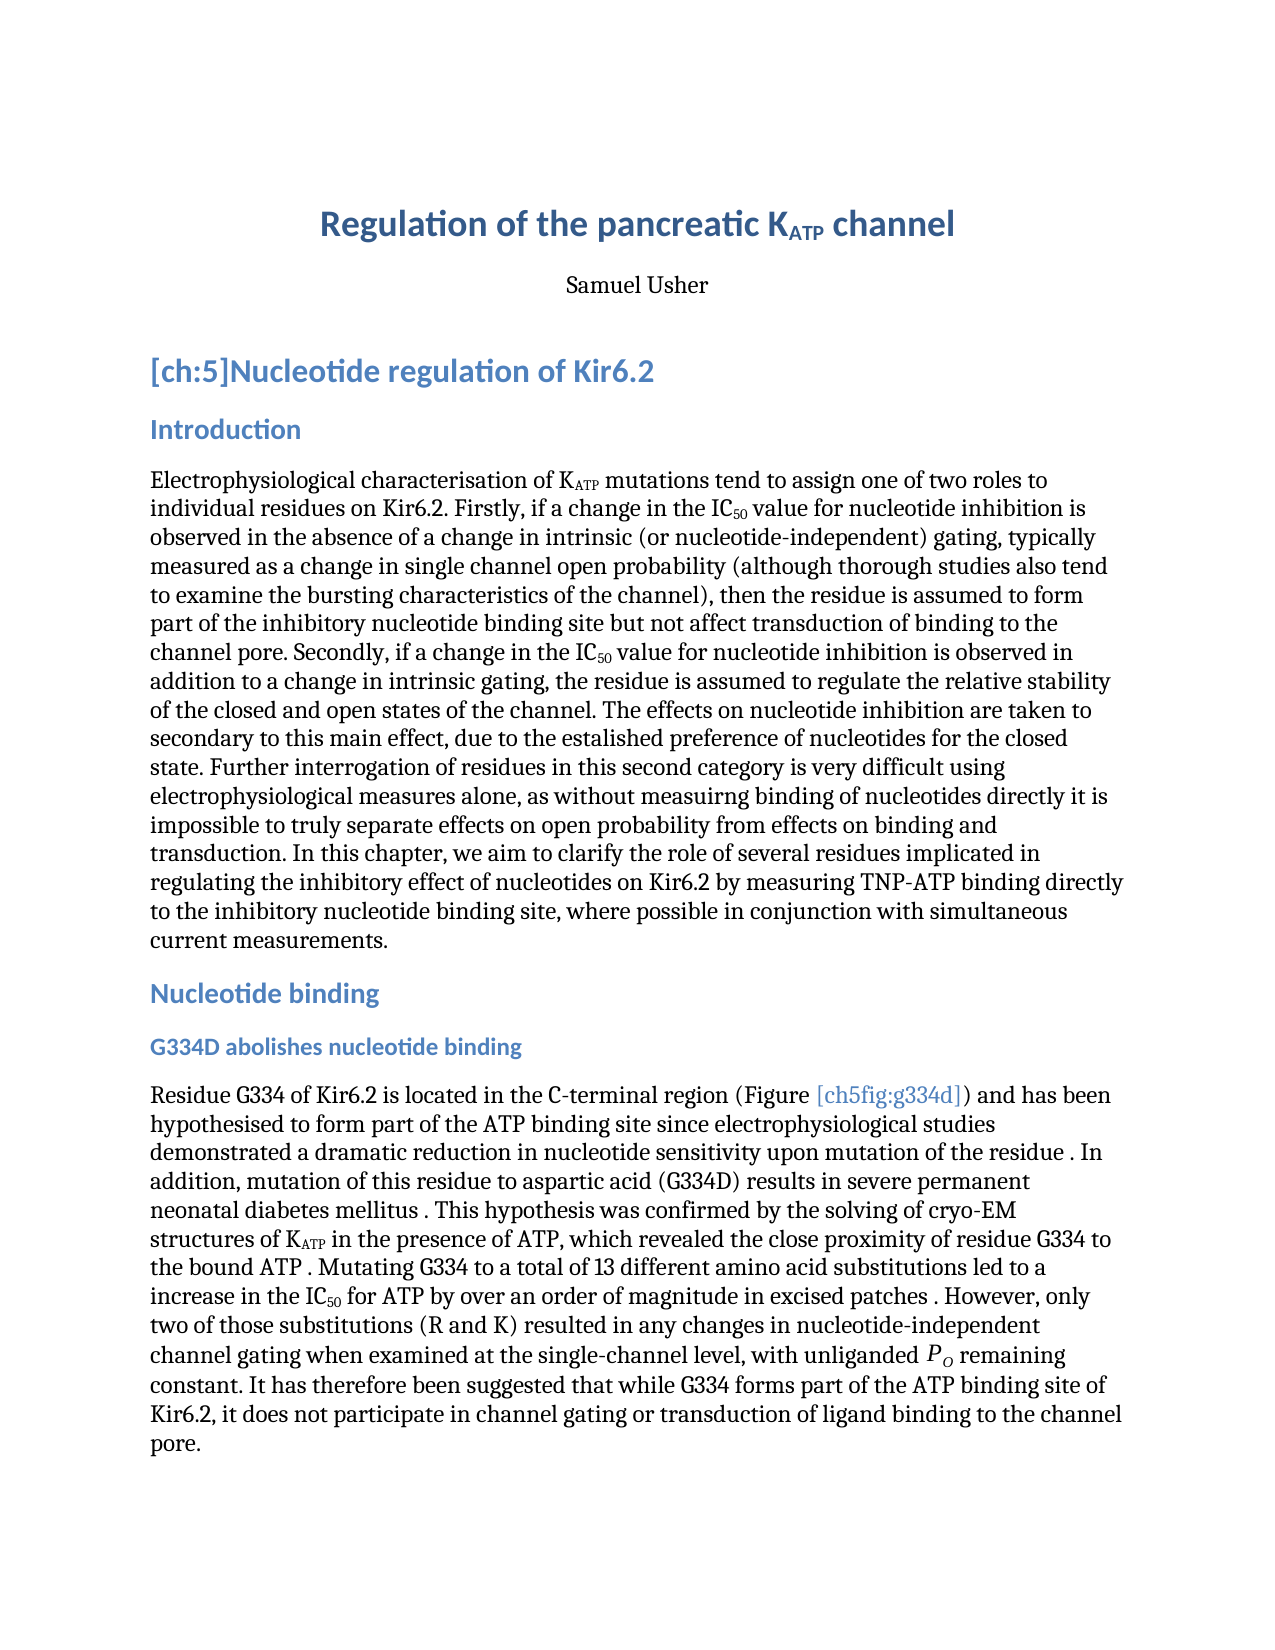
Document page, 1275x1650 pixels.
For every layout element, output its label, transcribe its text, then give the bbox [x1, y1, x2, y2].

subtitle Nucleotide binding [150, 975, 1125, 1011]
text Electrophysiological characterisation of KATP mutations tend to assign one of two roles to individual residues on Kir6.2. Firstly, if a change in the IC50 value for nucleotide inhibition is observed in the absence of a change in intrinsic (or nucleotide-independent) gating, typically measured as a change in single channel open probability (although thorough studies also tend to examine the bursting characteristics of the channel), then the residue is assumed to form part of the inhibitory nucleotide binding site but not affect transduction of binding to the channel pore. Secondly, if a change in the IC50 value for nucleotide inhibition is observed in addition to a change in intrinsic gating, the residue is assumed to regulate the relative stability of the closed and open states of the channel. The effects on nucleotide inhibition are taken to secondary to this main effect, due to the estalished preference of nucleotides for the closed state. Further interrogation of residues in this second category is very difficult using electrophysiological measures alone, as without measuirng binding of nucleotides directly it is impossible to truly separate effects on open probability from effects on binding and transduction. In this chapter, we aim to clarify the role of several residues implicated in regulating the inhibitory effect of nucleotides on Kir6.2 by measuring TNP-ATP binding directly to the inhibitory nucleotide binding site, where possible in conjunction with simultaneous current measurements. [150, 466, 1125, 954]
subtitle [ch:5]Nucleotide regulation of Kir6.2 [150, 349, 1125, 390]
text Residue G334 of Kir6.2 is located in the C-terminal region (Figure [ch5fig:g334d]) and has been hypothesised to form part of the ATP binding site since electrophysiological studies demonstrated a dramatic reduction in nucleotide sensitivity upon mutation of the residue . In addition, mutation of this residue to aspartic acid (G334D) results in severe permanent neonatal diabetes mellitus . This hypothesis was confirmed by the solving of cryo-EM structures of KATP in the presence of ATP, which revealed the close proximity of residue G334 to the bound ATP . Mutating G334 to a total of 13 different amino acid substitutions led to a increase in the IC50 for ATP by over an order of magnitude in excised patches . However, only two of those substitutions (R and K) resulted in any changes in nucleotide-independent channel gating when examined at the single-channel level, with unliganded remaining constant. It has therefore been suggested that while G334 forms part of the ATP binding site of Kir6.2, it does not participate in channel gating or transduction of ligand binding to the channel pore. [150, 1081, 1125, 1457]
title Regulation of the pancreatic KATP channel [150, 200, 1125, 246]
subtitle G334D abolishes nucleotide binding [150, 1032, 1125, 1062]
text Samuel Usher [150, 271, 1125, 299]
subtitle Introduction [150, 411, 1125, 447]
